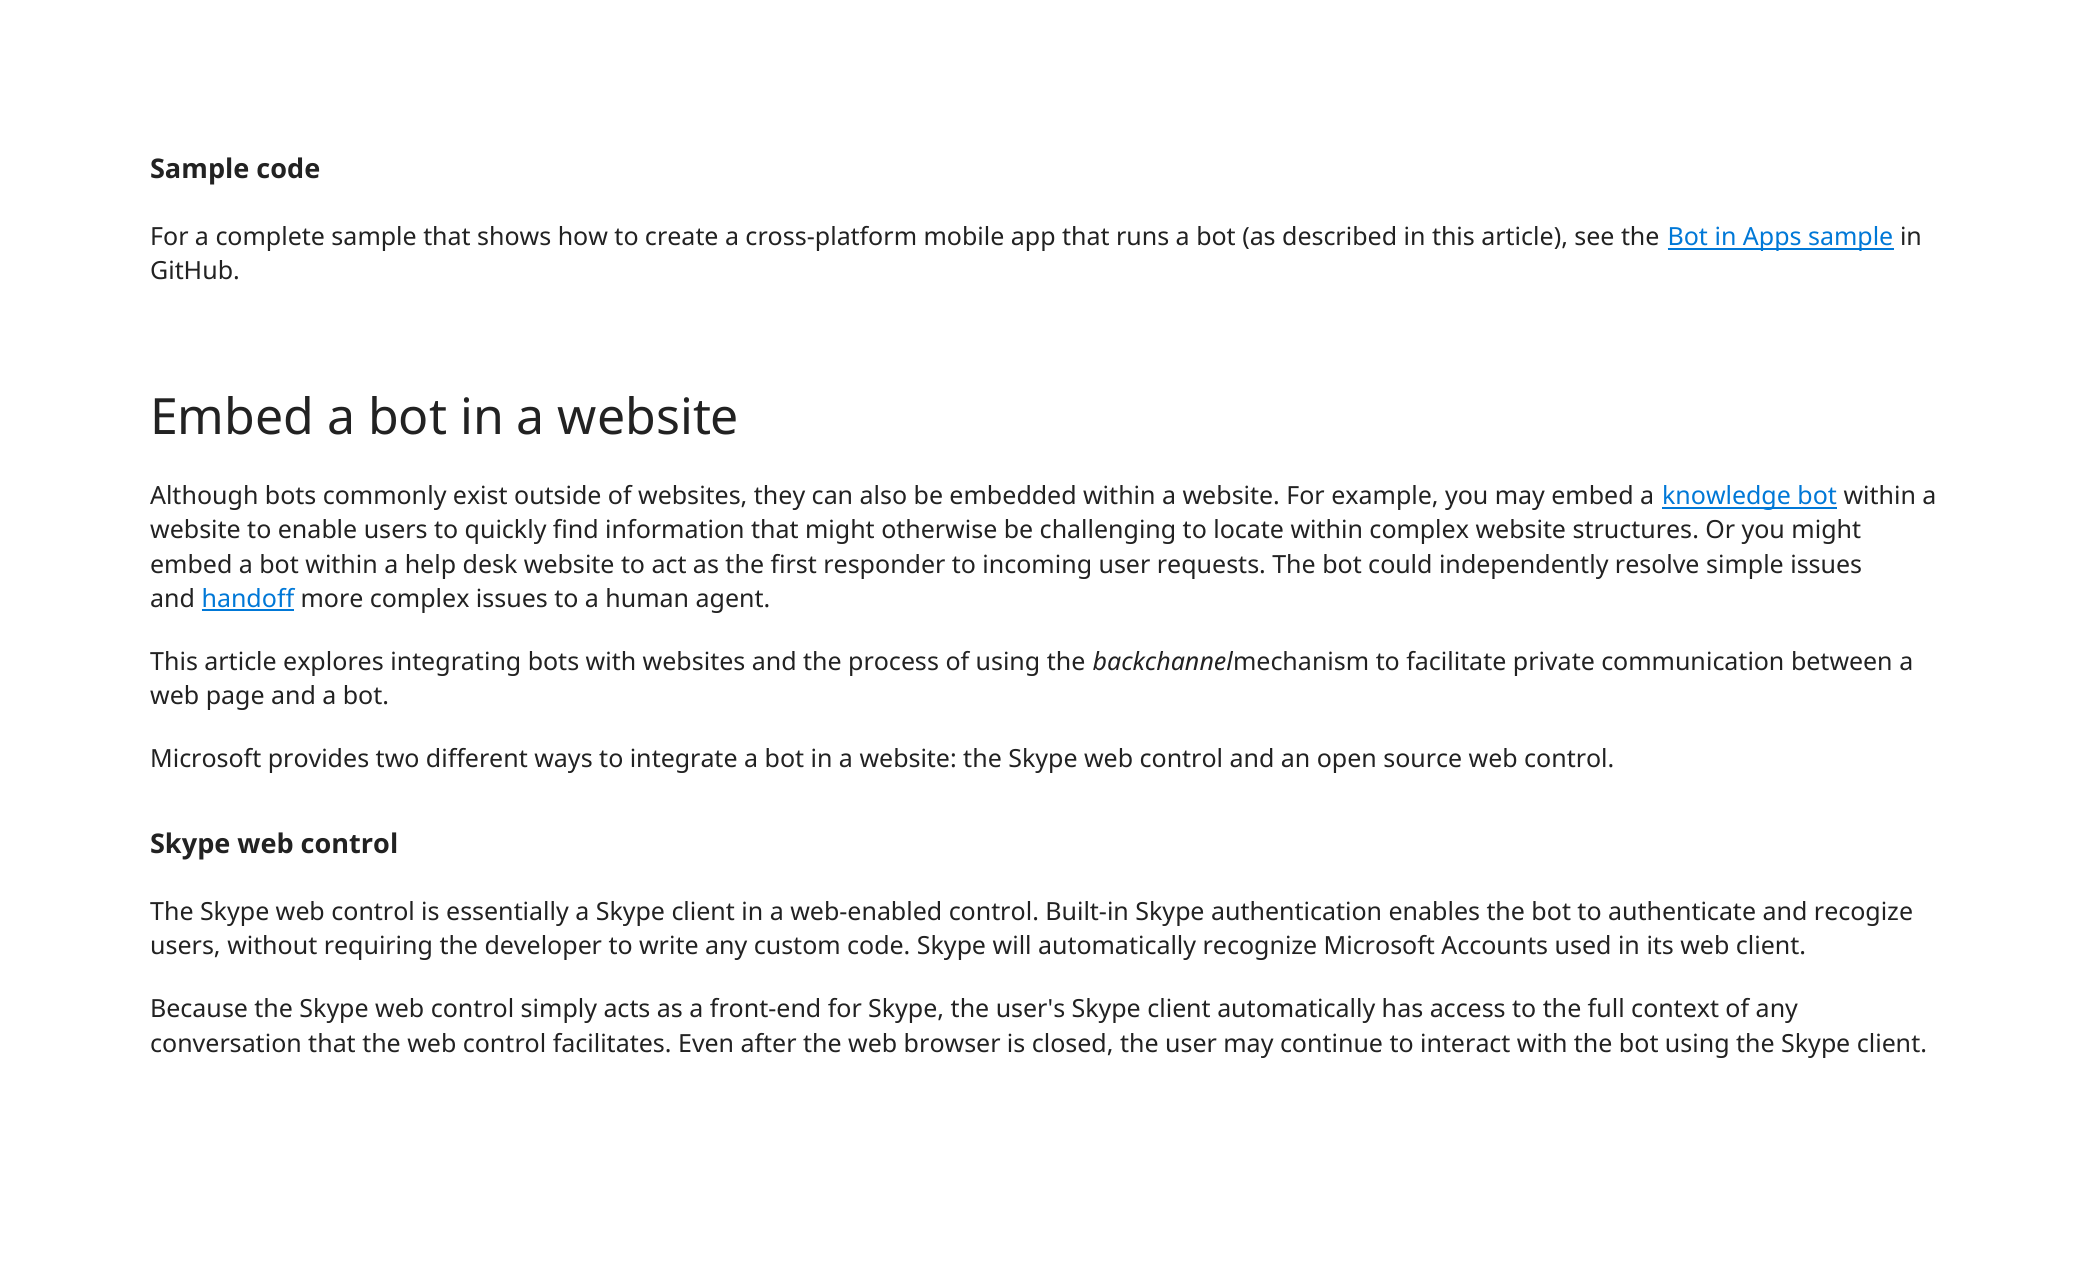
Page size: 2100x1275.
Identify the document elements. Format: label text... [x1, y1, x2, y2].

subtitle Sample code [150, 150, 1950, 187]
text This article explores integrating bots with websites and the process of using the backchannelmechanism to facilitate private communication between a web page and a bot. [150, 643, 1950, 712]
text The Skype web control is essentially a Skype client in a web-enabled control. Built-in Skype authentication enables the bot to authenticate and recogize users, without requiring the developer to write any custom code. Skype will automatically recognize Microsoft Accounts used in its web client. [150, 894, 1950, 962]
subtitle Embed a bot in a website [150, 381, 1950, 449]
text Although bots commonly exist outside of websites, they can also be embedded within a website. For example, you may embed a knowledge bot within a website to enable users to quickly find information that might otherwise be challenging to locate within complex website structures. Or you might embed a bot within a help desk website to act as the first responder to incoming user requests. The bot could independently resolve simple issues and handoff more complex issues to a human agent. [150, 478, 1950, 614]
text Microsoft provides two different ways to integrate a bot in a website: the Skype web control and an open source web control. [150, 741, 1950, 775]
text For a complete sample that shows how to create a cross-platform mobile app that runs a bot (as described in this article), see the Bot in Apps sample in GitHub. [150, 219, 1950, 287]
subtitle Skype web control [150, 825, 1950, 862]
text Because the Skype web control simply acts as a front-end for Skype, the user's Skype client automatically has access to the full context of any conversation that the web control facilitates. Even after the web browser is closed, the user may continue to interact with the bot using the Skype client. [150, 991, 1950, 1059]
